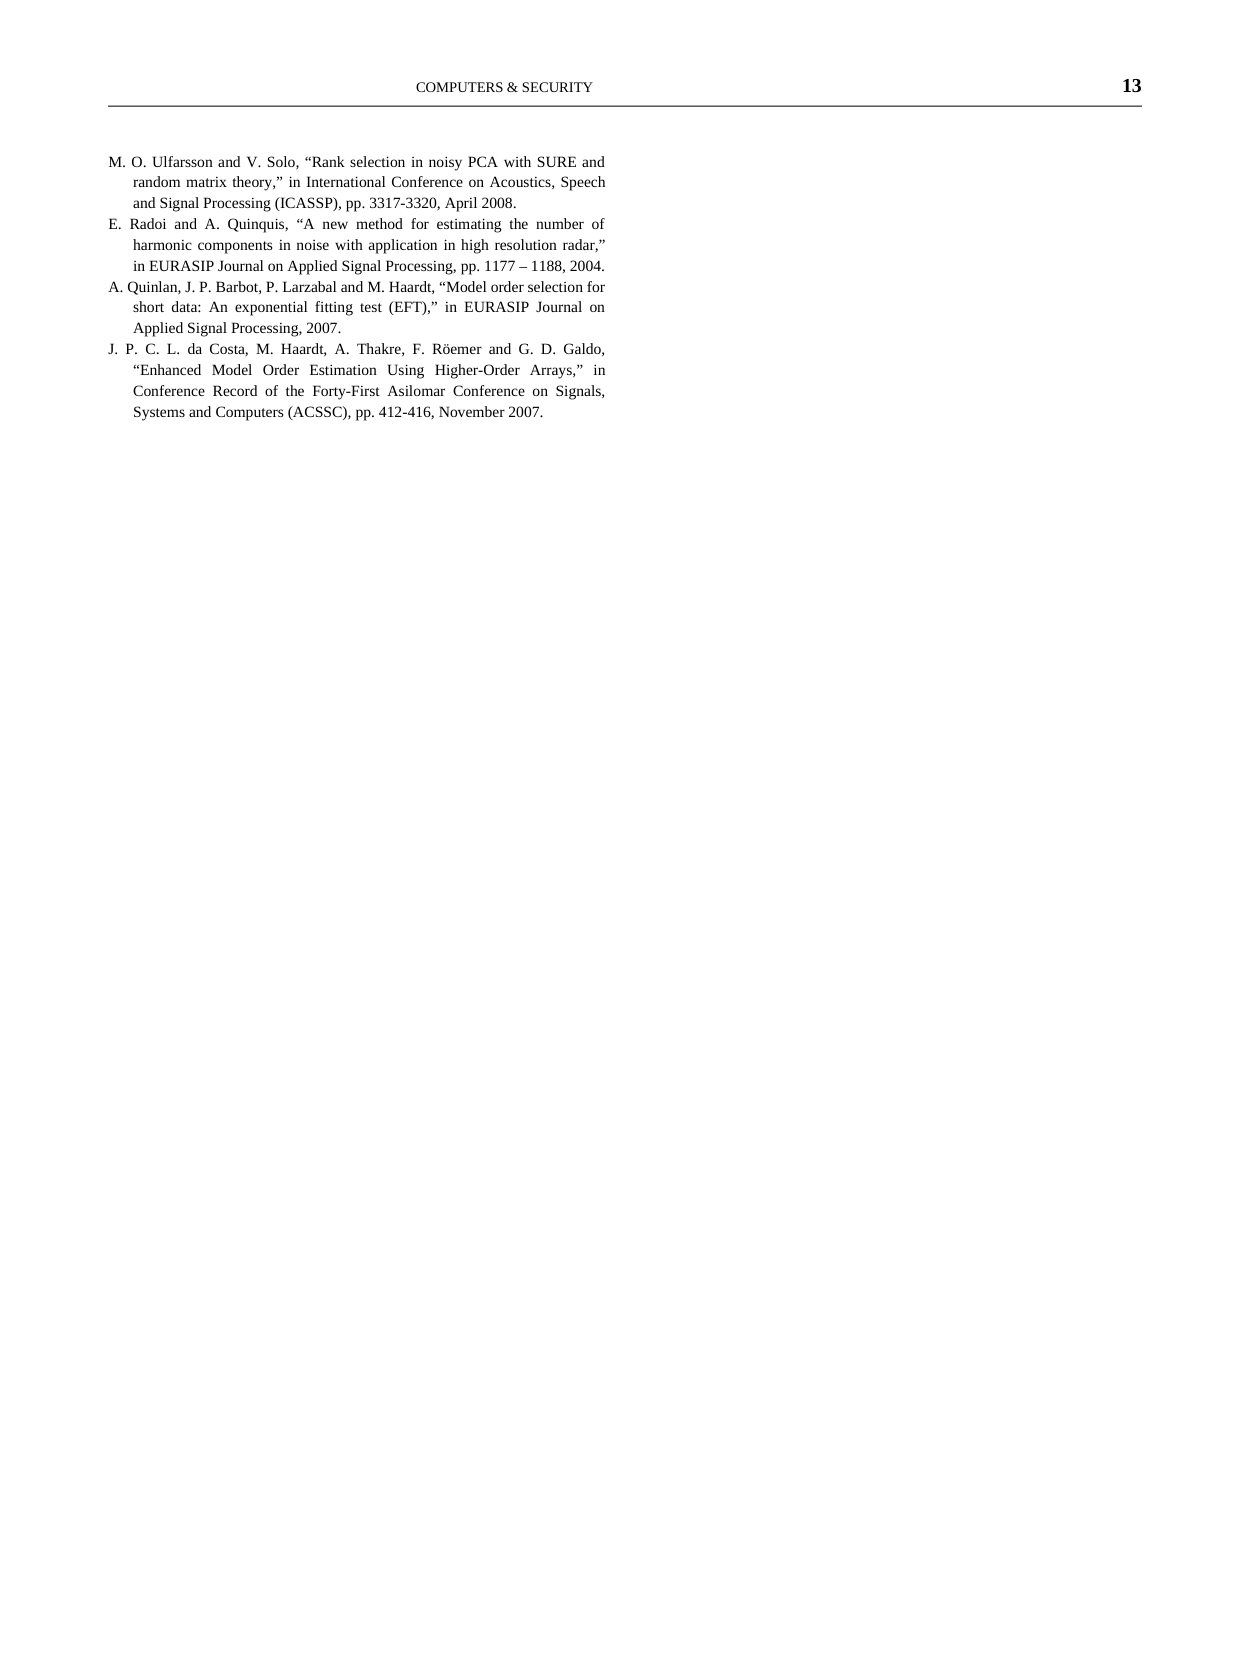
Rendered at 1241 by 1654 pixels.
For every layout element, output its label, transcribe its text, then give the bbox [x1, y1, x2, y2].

list A. Quinlan, J. P. Barbot, P. Larzabal and M. Haardt, “Model order selection for short data: An exponential fitting test (EFT),” in EURASIP Journal on Applied Signal Processing, 2007. [108, 275, 606, 338]
list M. O. Ulfarsson and V. Solo, “Rank selection in noisy PCA with SURE and random matrix theory,” in International Conference on Acoustics, Speech and Signal Processing (ICASSP), pp. 3317-3320, April 2008. [108, 150, 606, 213]
list J. P. C. L. da Costa, M. Haardt, A. Thakre, F. Röemer and G. D. Galdo, “Enhanced Model Order Estimation Using Higher-Order Arrays,” in Conference Record of the Forty-First Asilomar Conference on Signals, Systems and Computers (ACSSC), pp. 412-416, November 2007. [108, 338, 606, 421]
list E. Radoi and A. Quinquis, “A new method for estimating the number of harmonic components in noise with application in high resolution radar,” in EURASIP Journal on Applied Signal Processing, pp. 1177 – 1188, 2004. [108, 213, 606, 275]
